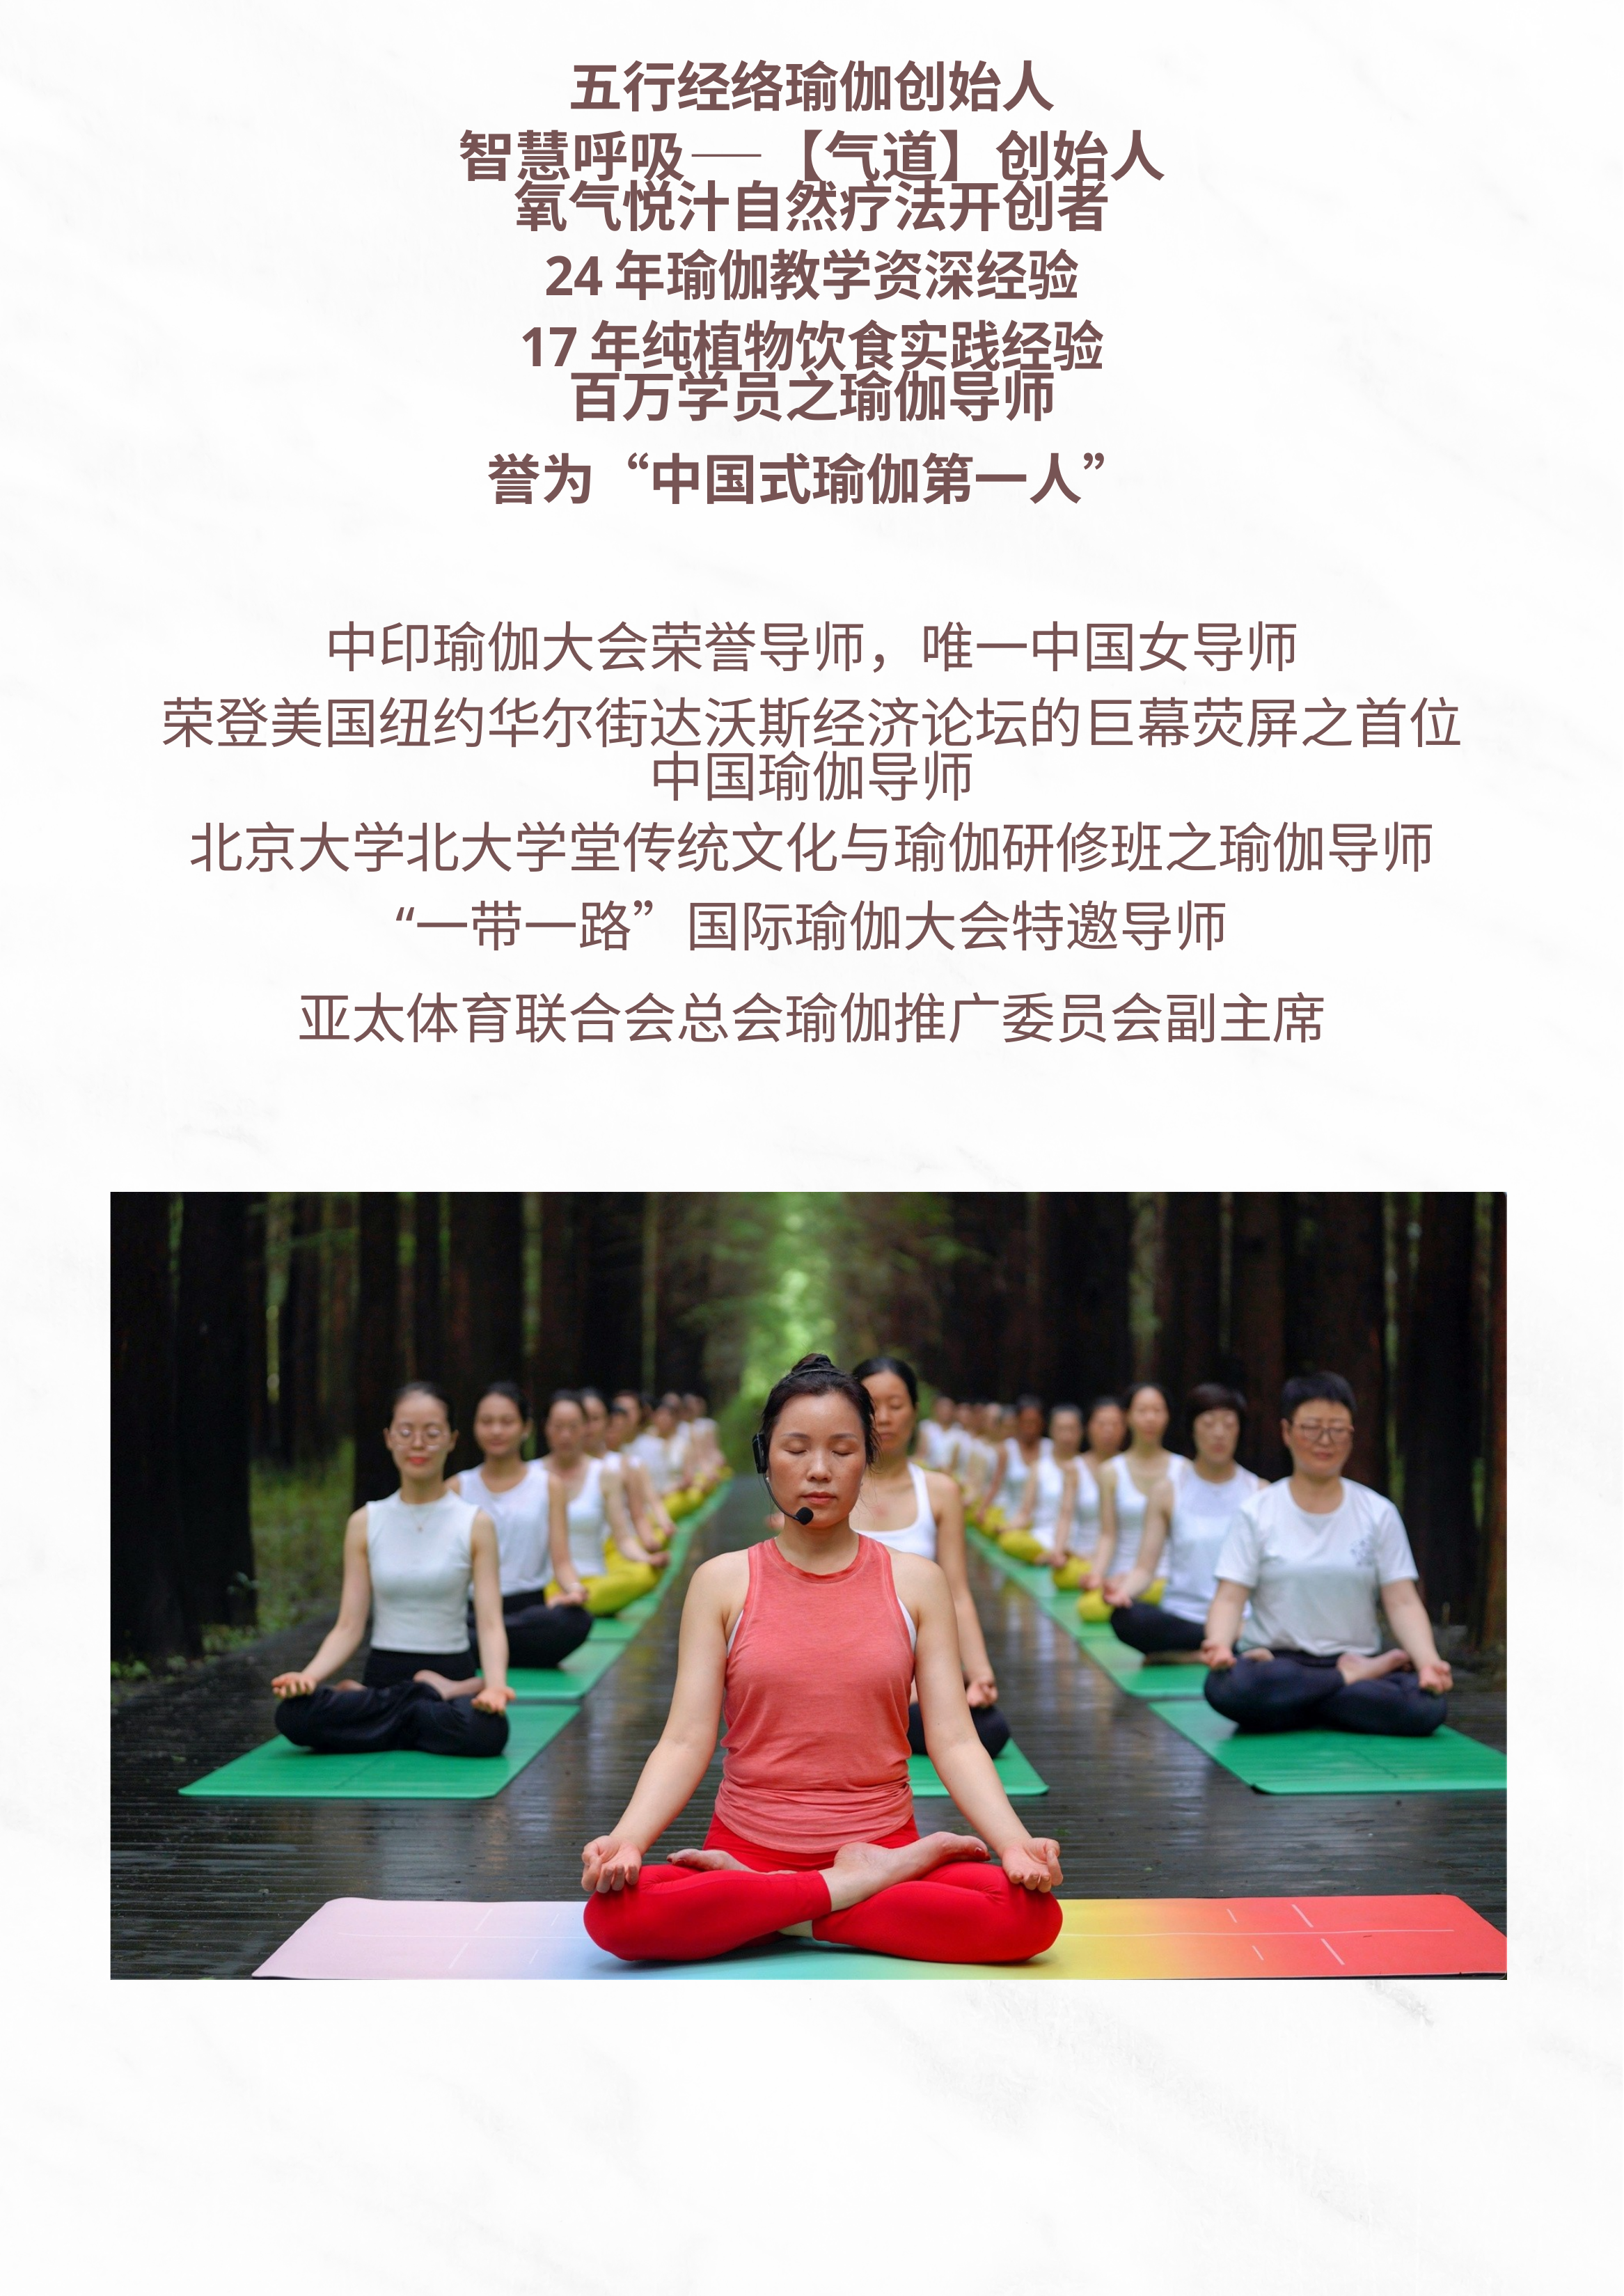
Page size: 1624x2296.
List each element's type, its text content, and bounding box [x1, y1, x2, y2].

text 誉为“中国式瑜伽第⼀⼈” [457, 432, 1167, 516]
text 荣登美国纽约华尔街达沃斯经济论坛的巨幕荧屏之⾸位中国瑜伽导师 [157, 698, 1467, 812]
text 智慧呼吸—【⽓道】创始⼈氧⽓悦汁⾃然疗法开创者 [457, 132, 1167, 242]
text “⼀带⼀路”国际瑜伽⼤会特邀导师 [157, 881, 1467, 962]
text 北京⼤学北⼤学堂传统⽂化与瑜伽研修班之瑜伽导师 [157, 812, 1467, 881]
text 亚太体育联合会总会瑜伽推⼴委员会副主席 [157, 962, 1467, 1057]
text 24年瑜伽教学资深经验 [457, 242, 1167, 309]
text 17年纯植物饮⻝实践经验百万学员之瑜伽导师 [507, 322, 1117, 432]
picture [0, 0, 1623, 2296]
text 中印瑜伽⼤会荣誉导师，唯⼀中国⼥导师 [157, 591, 1467, 686]
text 五⾏经络瑜伽创始⼈ [457, 56, 1167, 119]
